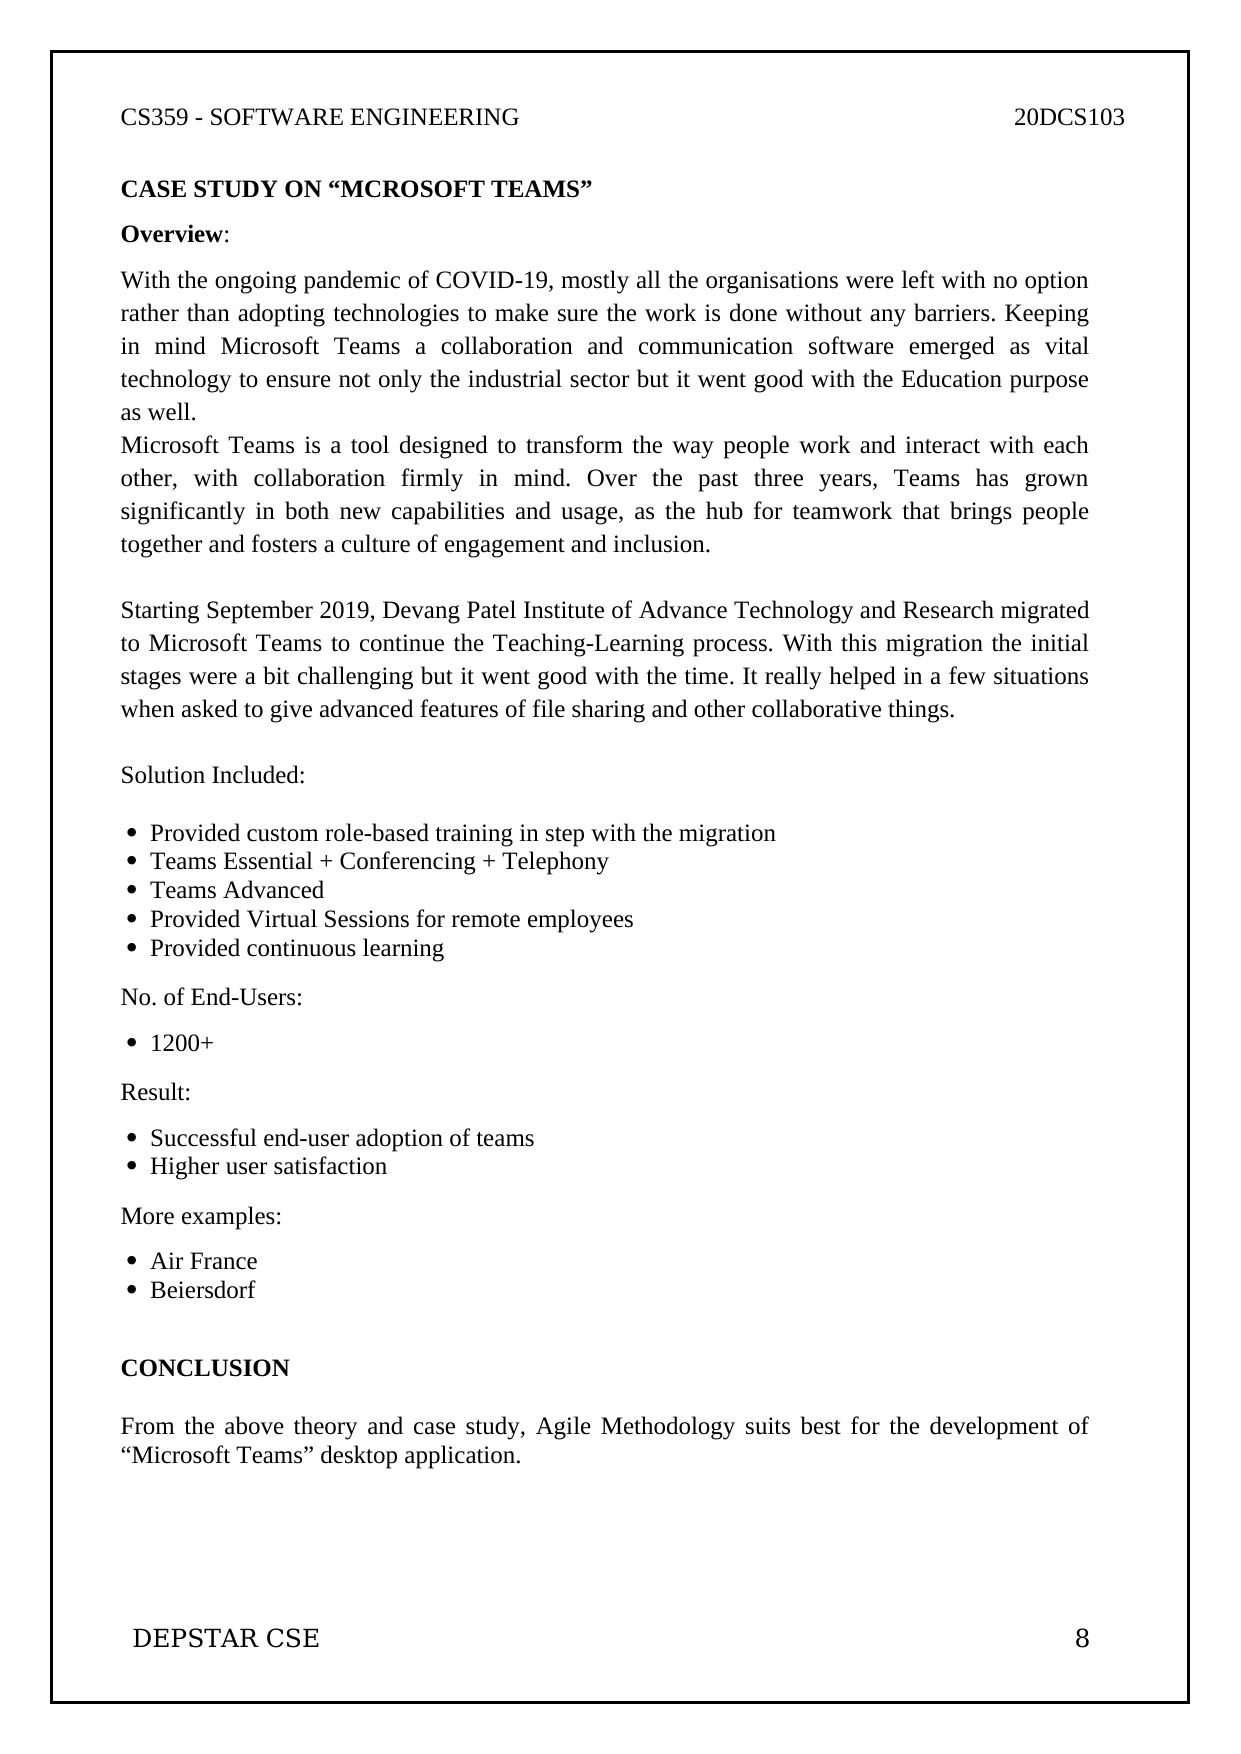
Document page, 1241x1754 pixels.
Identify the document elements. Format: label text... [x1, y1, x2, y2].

list Provided continuous learning [127, 933, 1090, 961]
list Successful end-user adoption of teams [127, 1123, 1090, 1151]
text From the above theory and case study, Agile Methodology suits best for the development of “Microsoft Teams” desktop application. [120, 1411, 1090, 1468]
text Starting September 2019, Devang Patel Institute of Advance Technology and Research migrated to Microsoft Teams to continue the Teaching-Learning process. With this migration the initial stages were a bit challenging but it went good with the time. It really helped in a few situations when asked to give advanced features of file sharing and other collaborative things. [120, 595, 1090, 723]
text Result: [120, 1077, 1090, 1106]
list Provided custom role-based training in step with the migration [127, 818, 1090, 846]
list Air France [127, 1246, 1090, 1275]
list Teams Essential + Conferencing + Telephony [127, 846, 1090, 875]
text CASE STUDY ON “MCROSOFT TEAMS” [120, 174, 1090, 203]
text With the ongoing pandemic of COVID-19, mostly all the organisations were left with no option rather than adopting technologies to make sure the work is done without any barriers. Keeping in mind Microsoft Teams a collaboration and communication software emerged as vital technology to ensure not only the industrial sector but it went good with the Education purpose as well. [120, 265, 1090, 426]
list Higher user satisfaction [127, 1151, 1090, 1180]
text CONCLUSION [120, 1353, 1090, 1382]
list Teams Advanced [127, 875, 1090, 904]
text Solution Included: [120, 760, 1090, 789]
text Microsoft Teams is a tool designed to transform the way people work and interact with each other, with collaboration firmly in mind. Over the past three years, Teams has grown significantly in both new capabilities and usage, as the hub for teamwork that brings people together and fosters a culture of engagement and inclusion. [120, 430, 1090, 558]
list 1200+ [127, 1028, 1090, 1056]
text Overview: [120, 219, 1090, 248]
text More examples: [120, 1201, 1090, 1230]
text No. of End-Users: [120, 982, 1090, 1011]
list Beiersdorf [127, 1275, 1090, 1304]
list Provided Virtual Sessions for remote employees [127, 904, 1090, 933]
